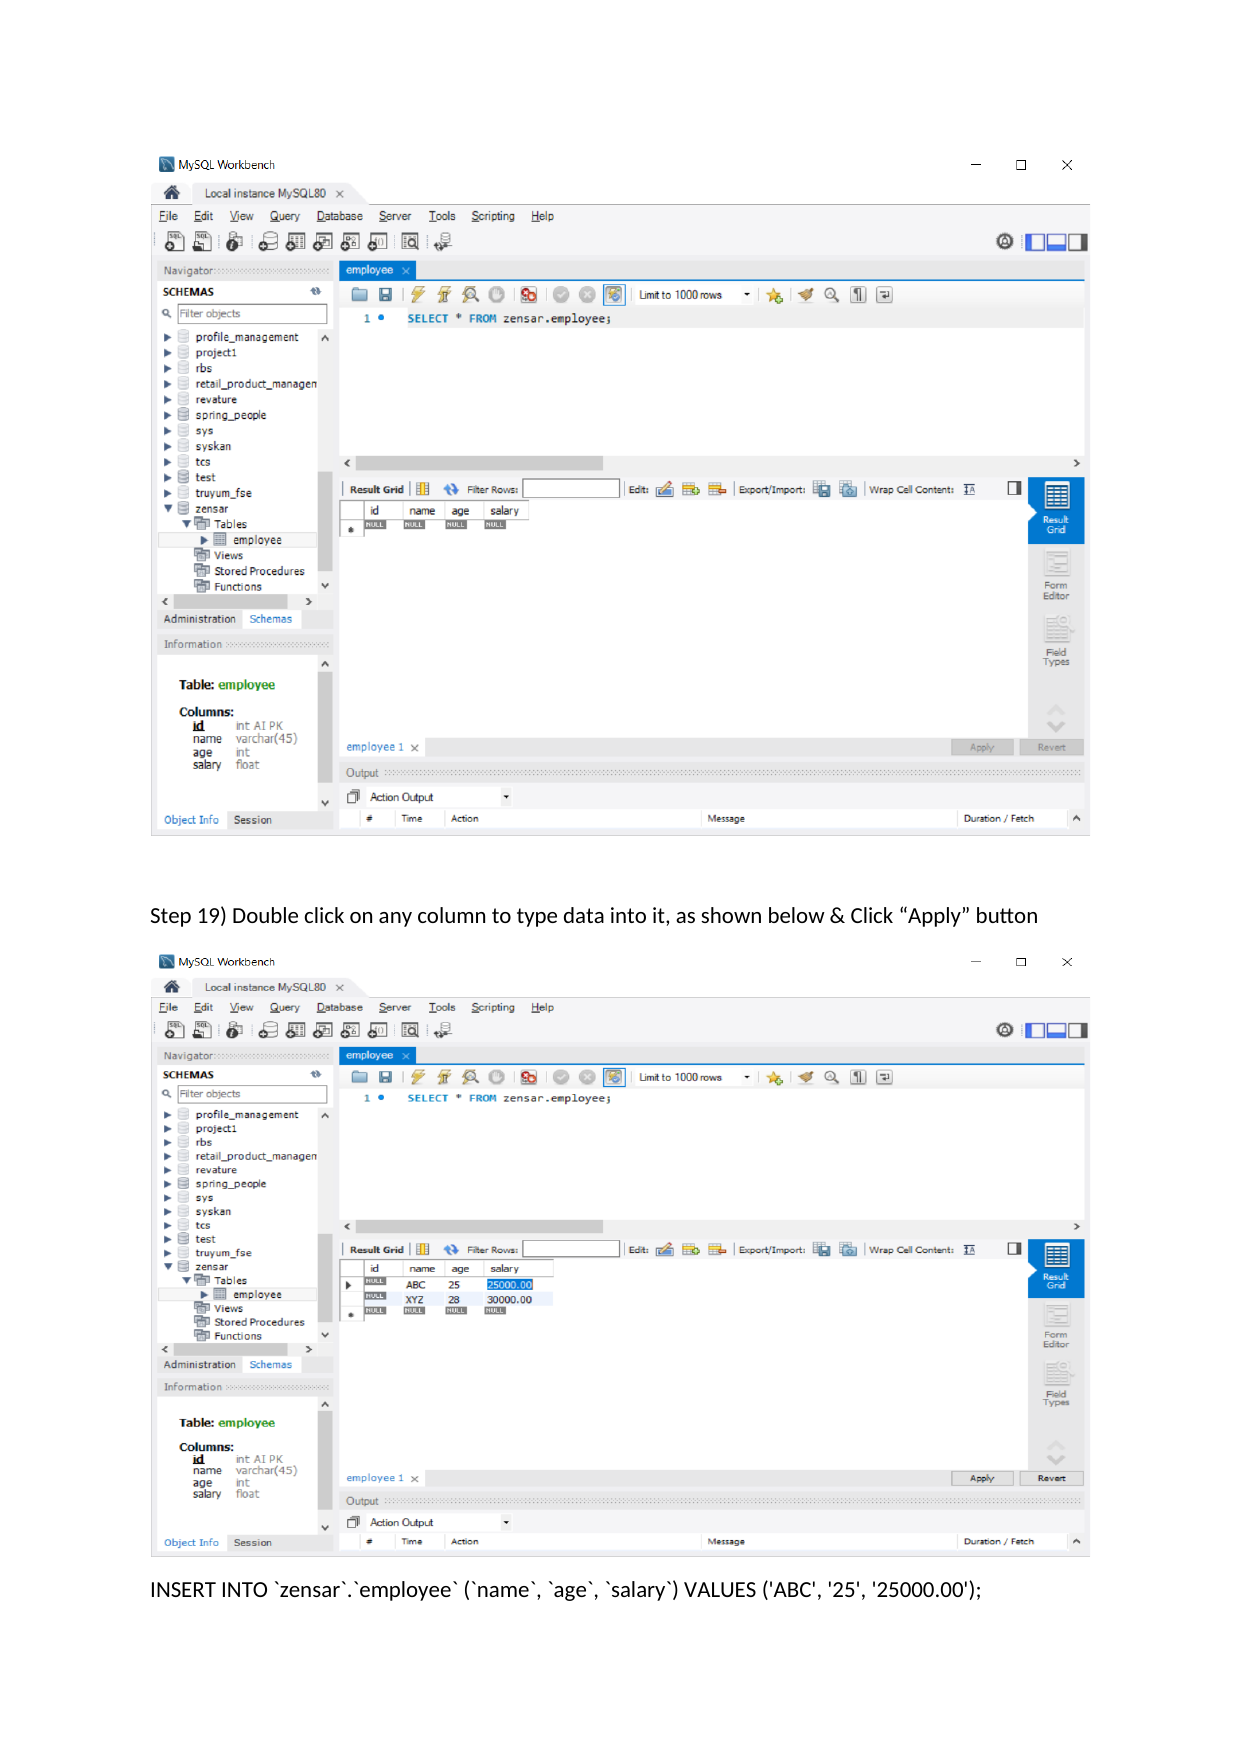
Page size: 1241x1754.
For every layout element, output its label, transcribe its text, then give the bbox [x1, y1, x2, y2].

picture [150, 150, 1091, 836]
picture [150, 948, 1091, 1557]
text INSERT INTO `zensar`.`employee` (`name`, `age`, `salary`) VALUES ('ABC', '25', '25000.00'); [150, 1575, 1090, 1603]
text Step 19) Double click on any column to type data into it, as shown below & Click “Apply” button [150, 901, 1090, 929]
